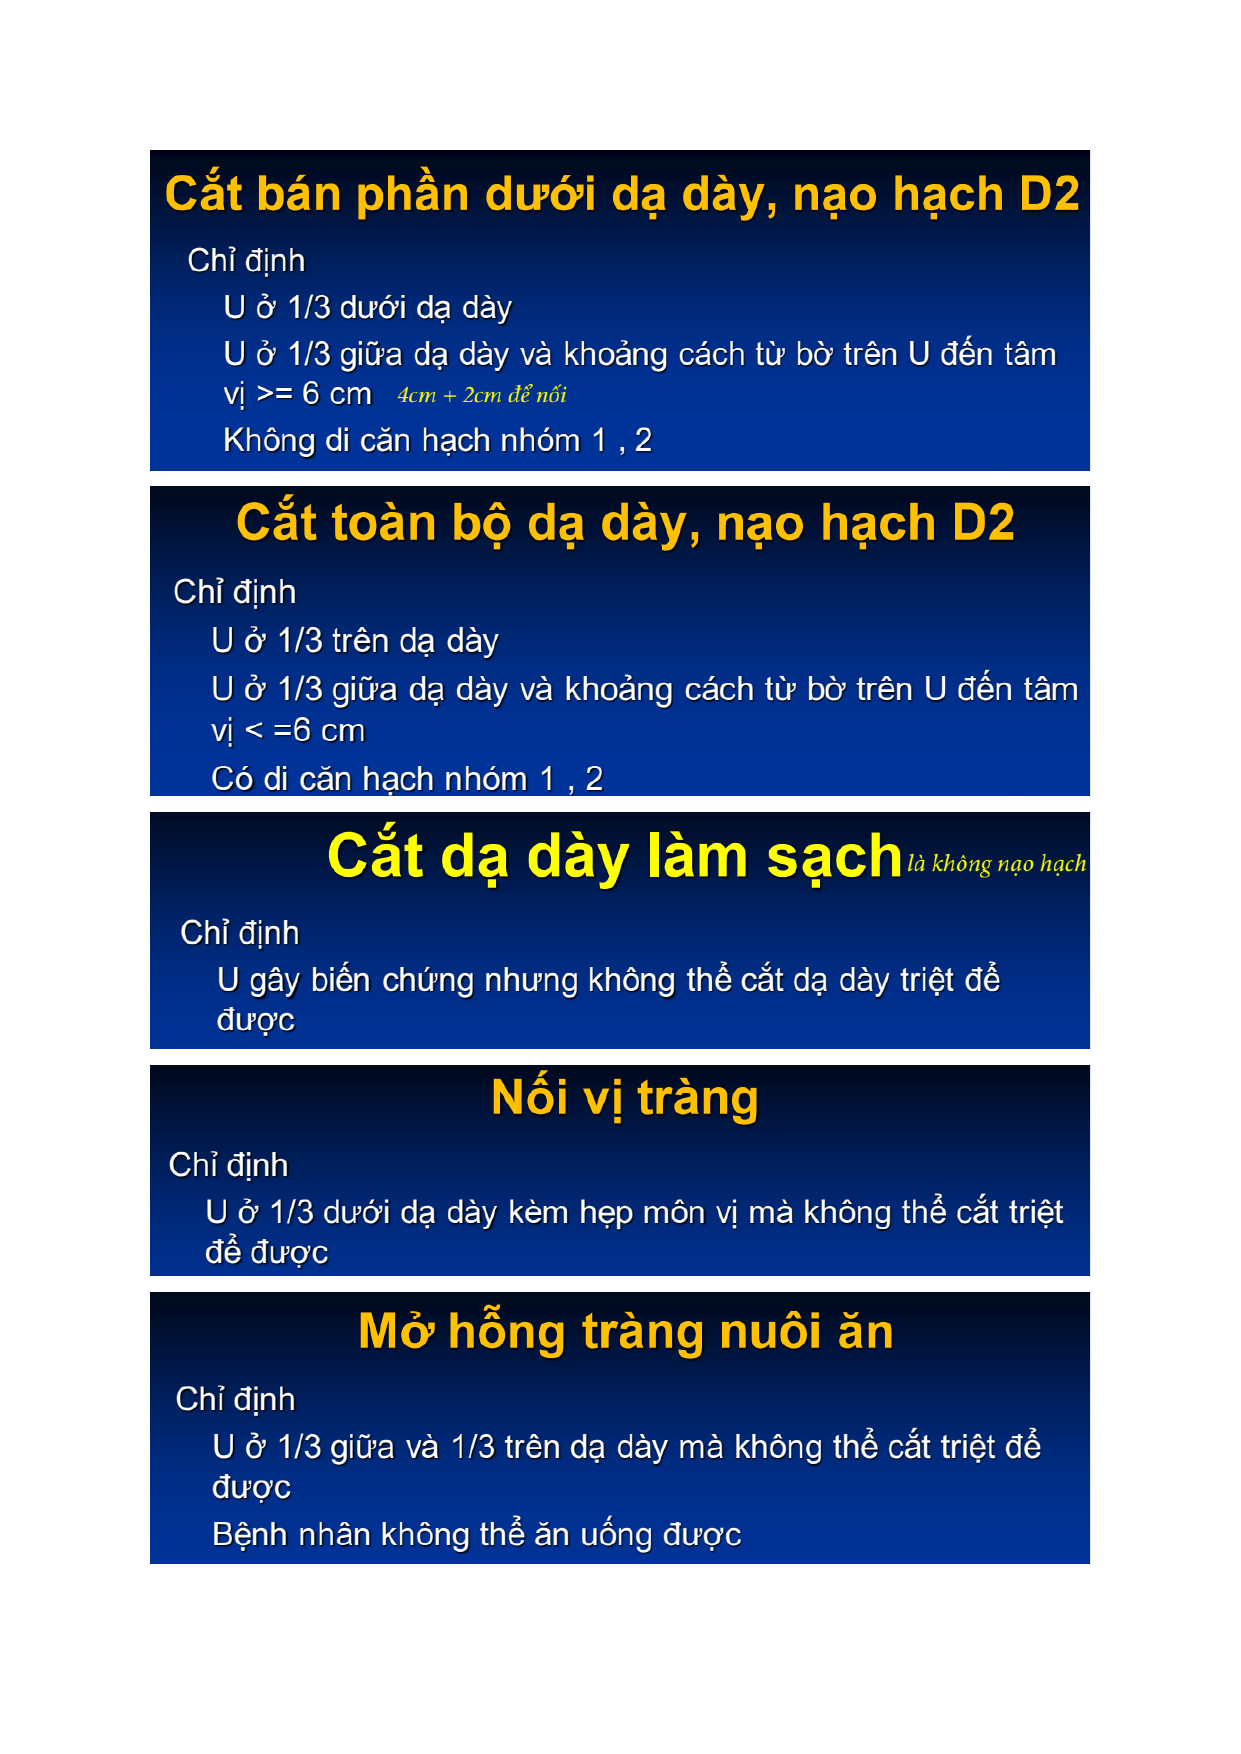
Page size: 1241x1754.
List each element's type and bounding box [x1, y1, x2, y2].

picture [150, 150, 1091, 471]
picture [150, 486, 1091, 796]
picture [150, 1065, 1091, 1276]
picture [150, 812, 1091, 1049]
picture [150, 1292, 1091, 1564]
